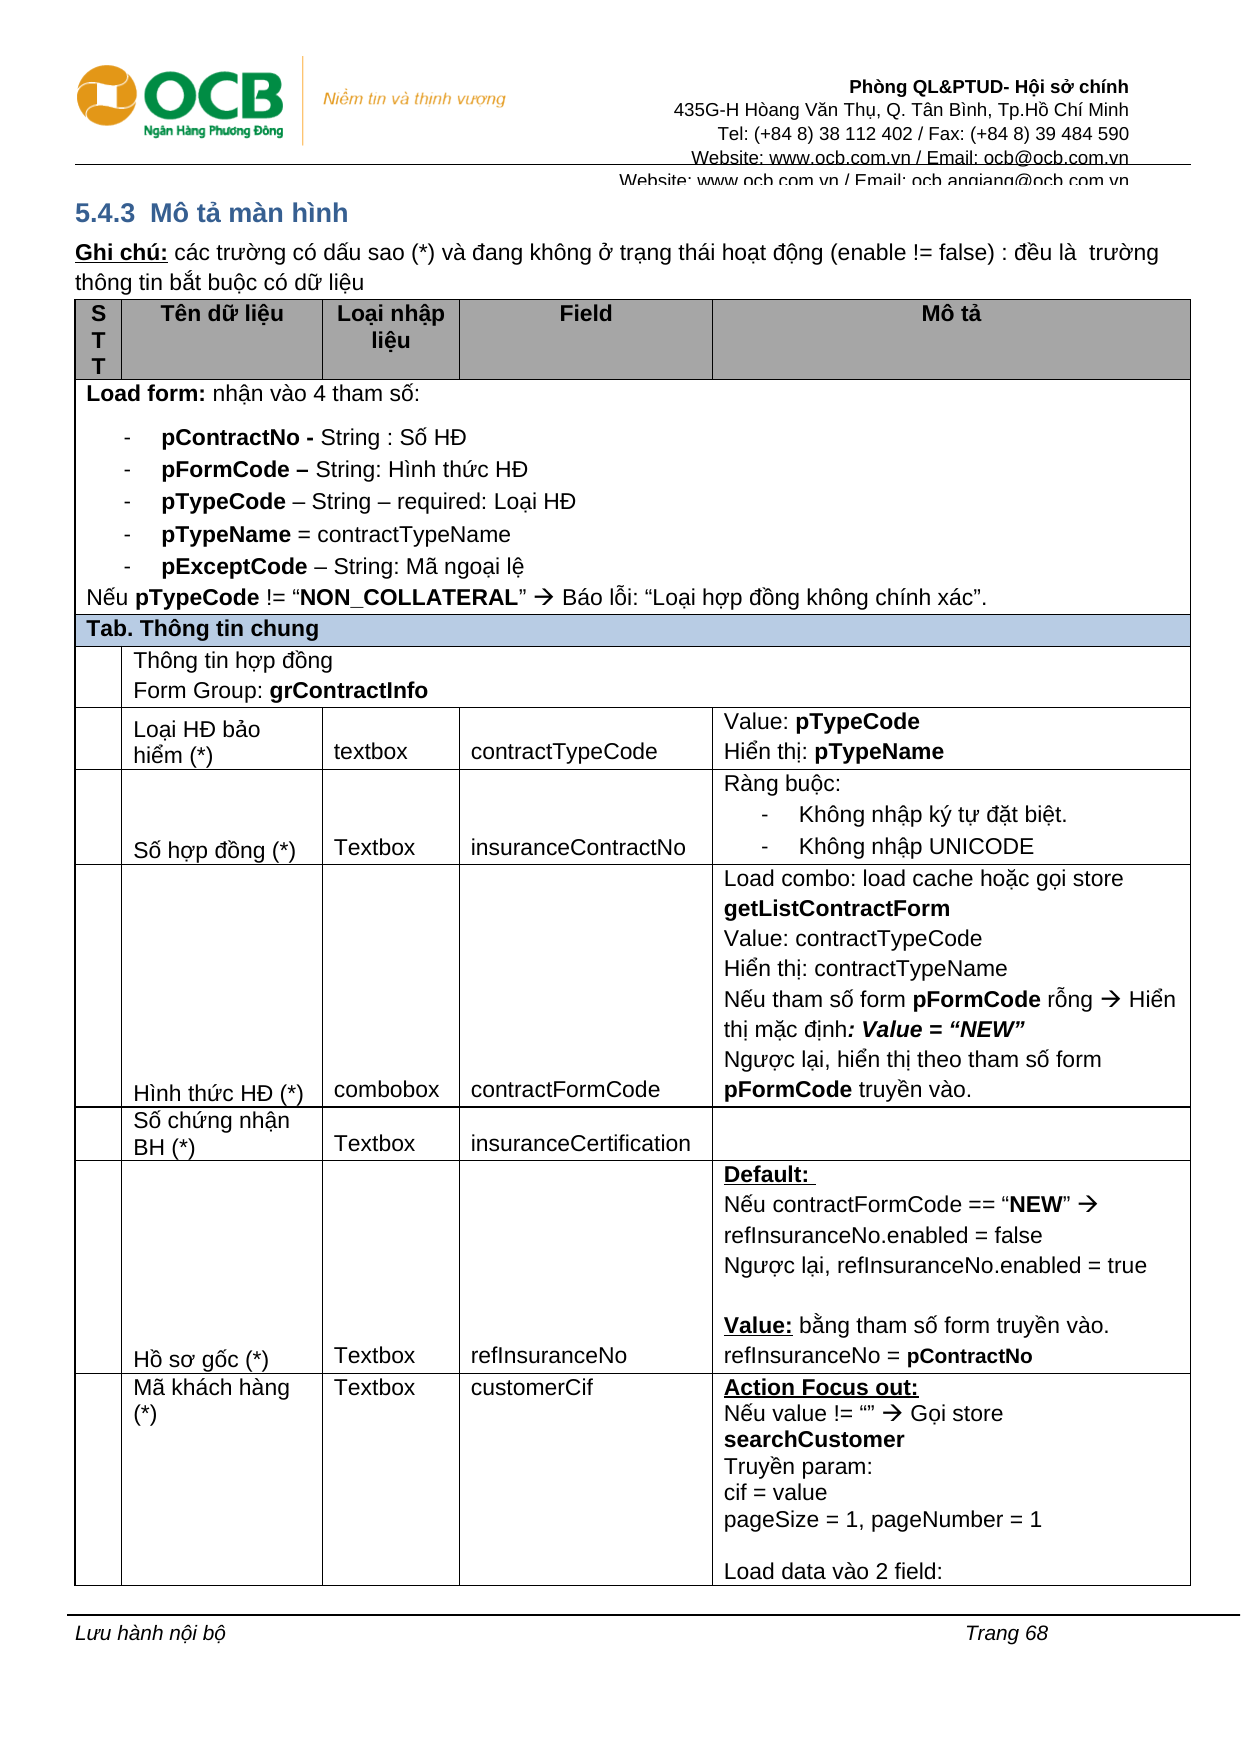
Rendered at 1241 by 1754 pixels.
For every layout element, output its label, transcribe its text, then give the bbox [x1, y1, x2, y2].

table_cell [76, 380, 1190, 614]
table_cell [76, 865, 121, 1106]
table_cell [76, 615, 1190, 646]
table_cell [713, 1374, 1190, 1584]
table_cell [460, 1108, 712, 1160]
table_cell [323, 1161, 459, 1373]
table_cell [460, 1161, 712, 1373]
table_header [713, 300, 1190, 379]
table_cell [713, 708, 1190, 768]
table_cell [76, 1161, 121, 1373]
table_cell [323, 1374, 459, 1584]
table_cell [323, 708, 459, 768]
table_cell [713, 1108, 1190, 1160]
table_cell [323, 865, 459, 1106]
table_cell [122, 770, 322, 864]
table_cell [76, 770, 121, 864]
picture [67, 56, 537, 146]
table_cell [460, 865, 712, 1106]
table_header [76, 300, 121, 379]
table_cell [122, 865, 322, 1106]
text Ghi chú: các trường có dấu sao (*) và đang không ở trạng thái hoạt động (enable != false) : đều là trường thông tin bắt buộc có dữ liệu [75, 239, 1191, 295]
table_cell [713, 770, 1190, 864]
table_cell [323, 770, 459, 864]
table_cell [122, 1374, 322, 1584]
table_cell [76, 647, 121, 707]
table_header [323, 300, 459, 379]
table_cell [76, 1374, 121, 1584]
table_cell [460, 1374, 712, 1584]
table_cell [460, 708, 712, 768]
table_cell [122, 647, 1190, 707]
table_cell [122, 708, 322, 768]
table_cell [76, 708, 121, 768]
subtitle Mô tả màn hình [75, 197, 1191, 228]
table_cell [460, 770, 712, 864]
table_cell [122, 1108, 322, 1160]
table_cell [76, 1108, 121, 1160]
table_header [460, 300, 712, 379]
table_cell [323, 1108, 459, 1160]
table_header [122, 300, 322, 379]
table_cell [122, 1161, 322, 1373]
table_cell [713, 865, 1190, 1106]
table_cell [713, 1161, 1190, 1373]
